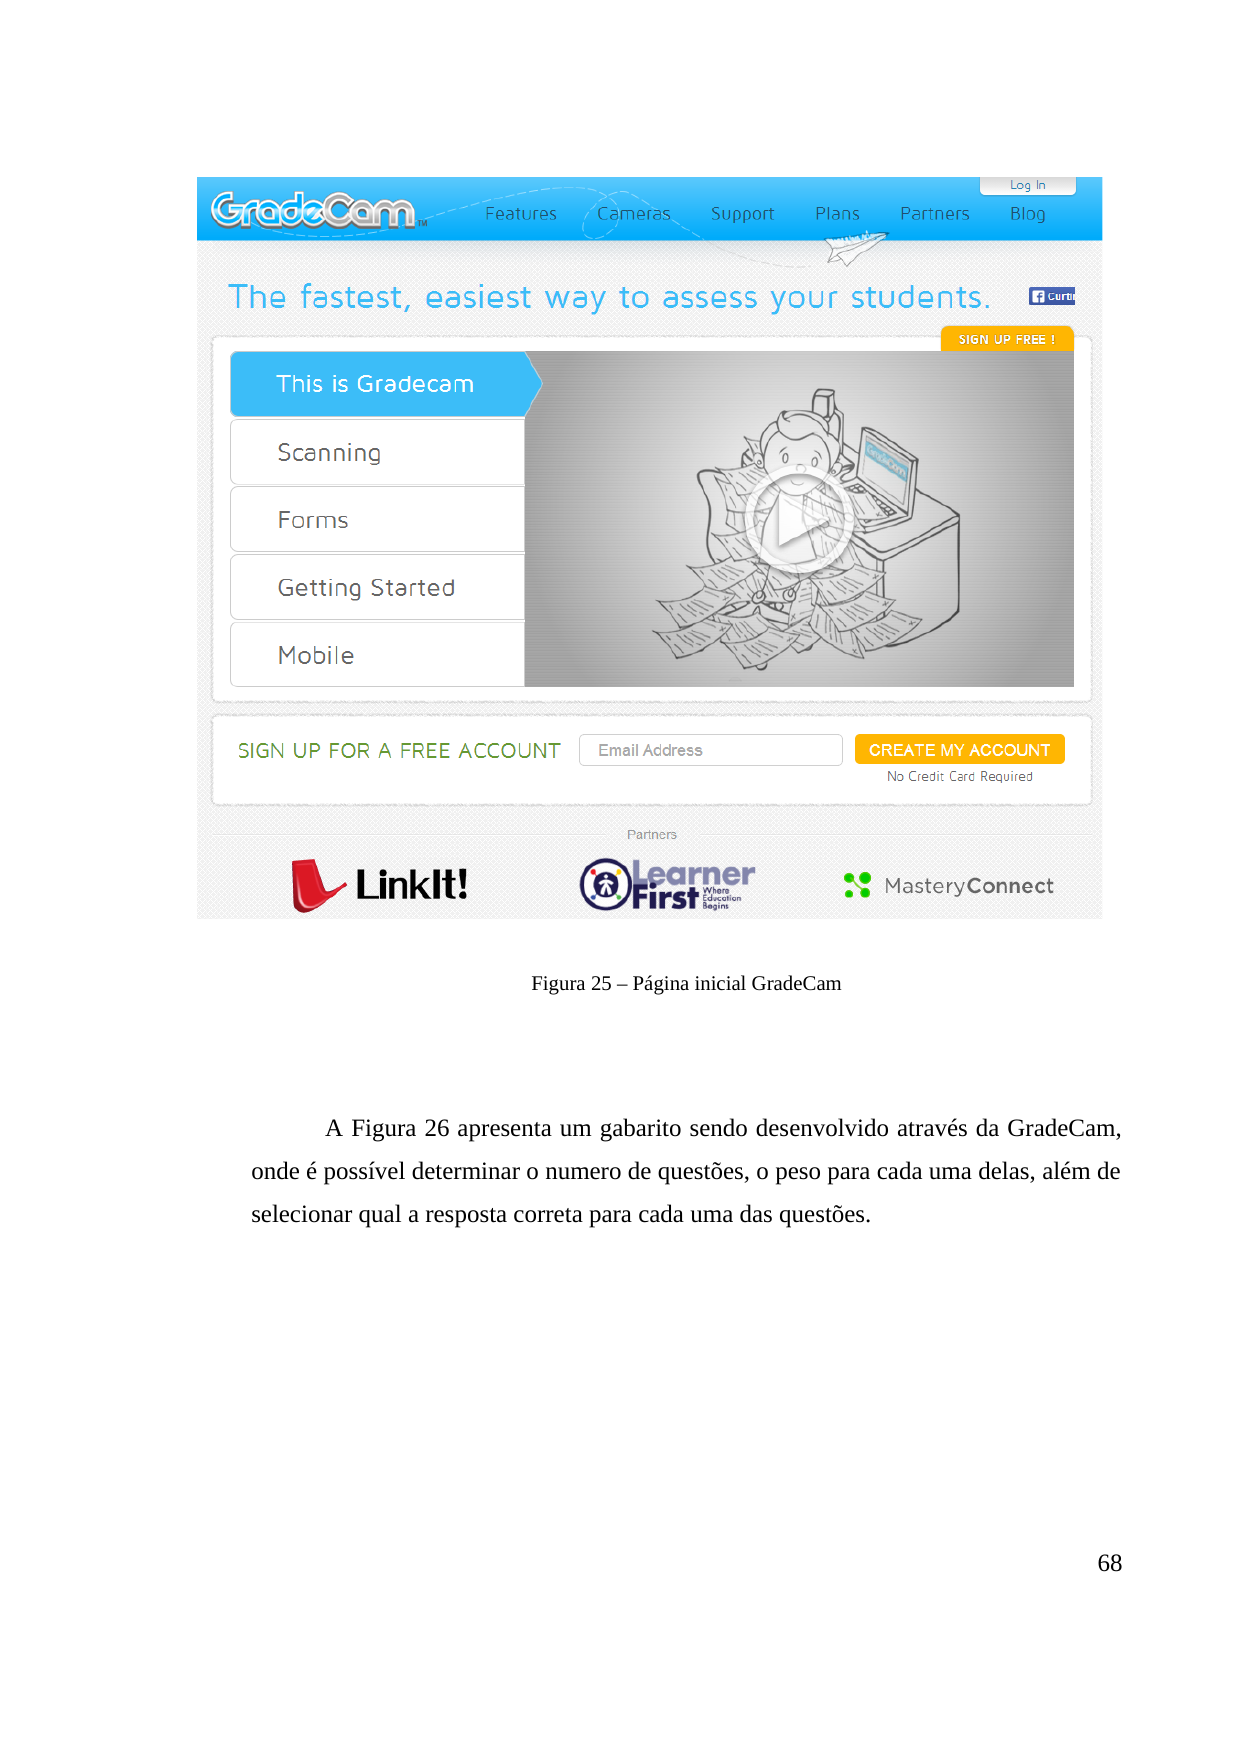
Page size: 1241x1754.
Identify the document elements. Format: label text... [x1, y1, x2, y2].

text A Figura 26 apresenta um gabarito sendo desenvolvido através da GradeCam, onde é possível determinar o numero de questões, o peso para cada uma delas, além de selecionar qual a resposta correta para cada uma das questões. [251, 1113, 1122, 1228]
picture [197, 231, 1103, 919]
picture [197, 177, 1103, 229]
